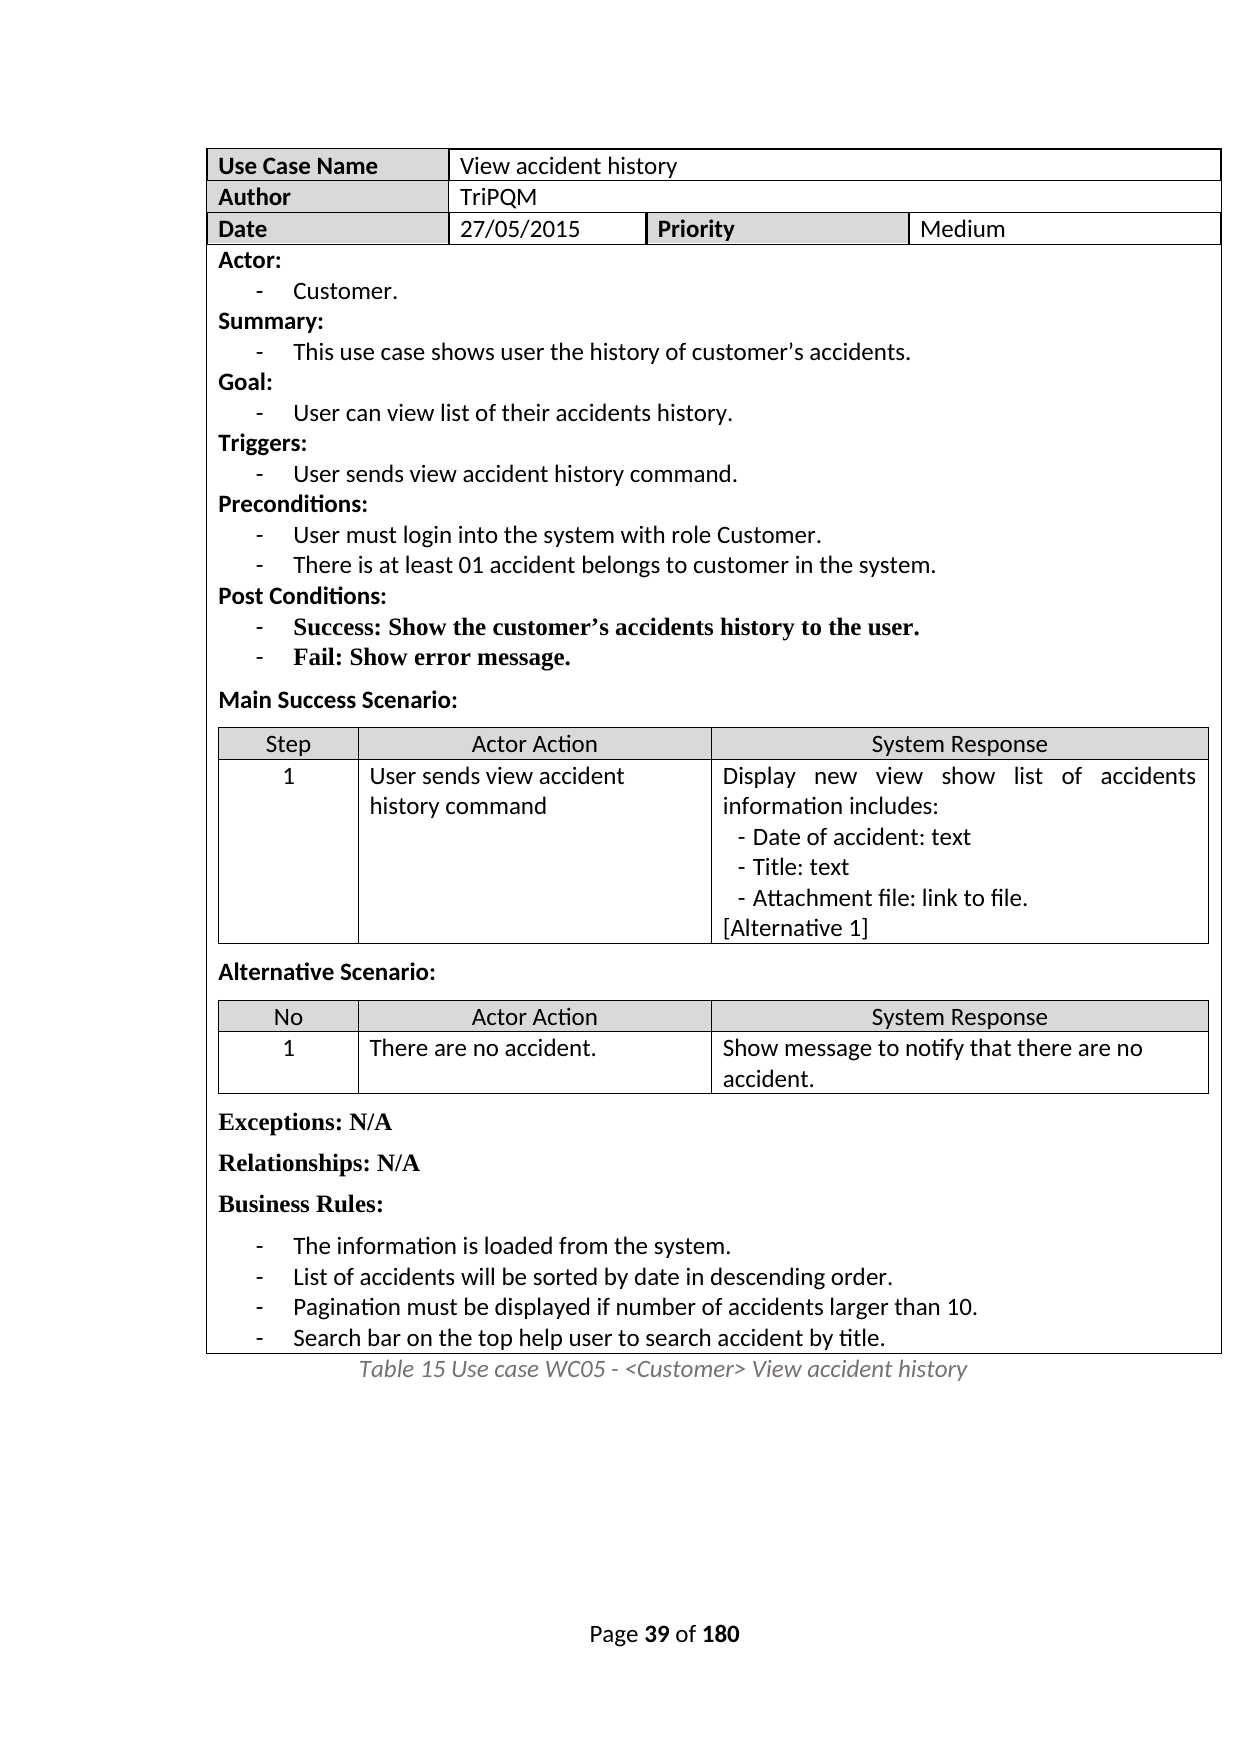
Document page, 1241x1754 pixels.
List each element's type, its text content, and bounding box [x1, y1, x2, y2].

table_cell Date [208, 213, 448, 243]
table_cell 27/05/2015 [450, 213, 645, 243]
table_cell Priority [648, 213, 908, 243]
table_cell View accident history [450, 150, 1220, 180]
table_cell Use Case Name [208, 149, 448, 180]
table_cell Medium [910, 213, 1220, 243]
table_cell TriPQM [449, 181, 1221, 212]
table_cell Author [207, 181, 448, 212]
text Table 15 Use case WC05 - <Customer> View accident history [207, 1354, 1122, 1384]
table_cell Actor: Customer. Summary: This use case shows user the history of customer’s accidents. Goal: User can view list of their accidents history. Triggers: User sends view accident history command. Preconditions: User must login into the system with role Customer. There is at least 01 accident belongs to customer in the system. Post Conditions: Success: Show the customer’s accidents history to the user. Fail: Show error message. Main Success Scenario: Alternative Scenario: Exceptions: N/A Relationships: N/A Business Rules: The information is loaded from the system. List of accidents will be sorted by date in descending order. Pagination must be displayed if number of accidents larger than 10. Search bar on the top help user to search accident by title. [207, 245, 1221, 1353]
